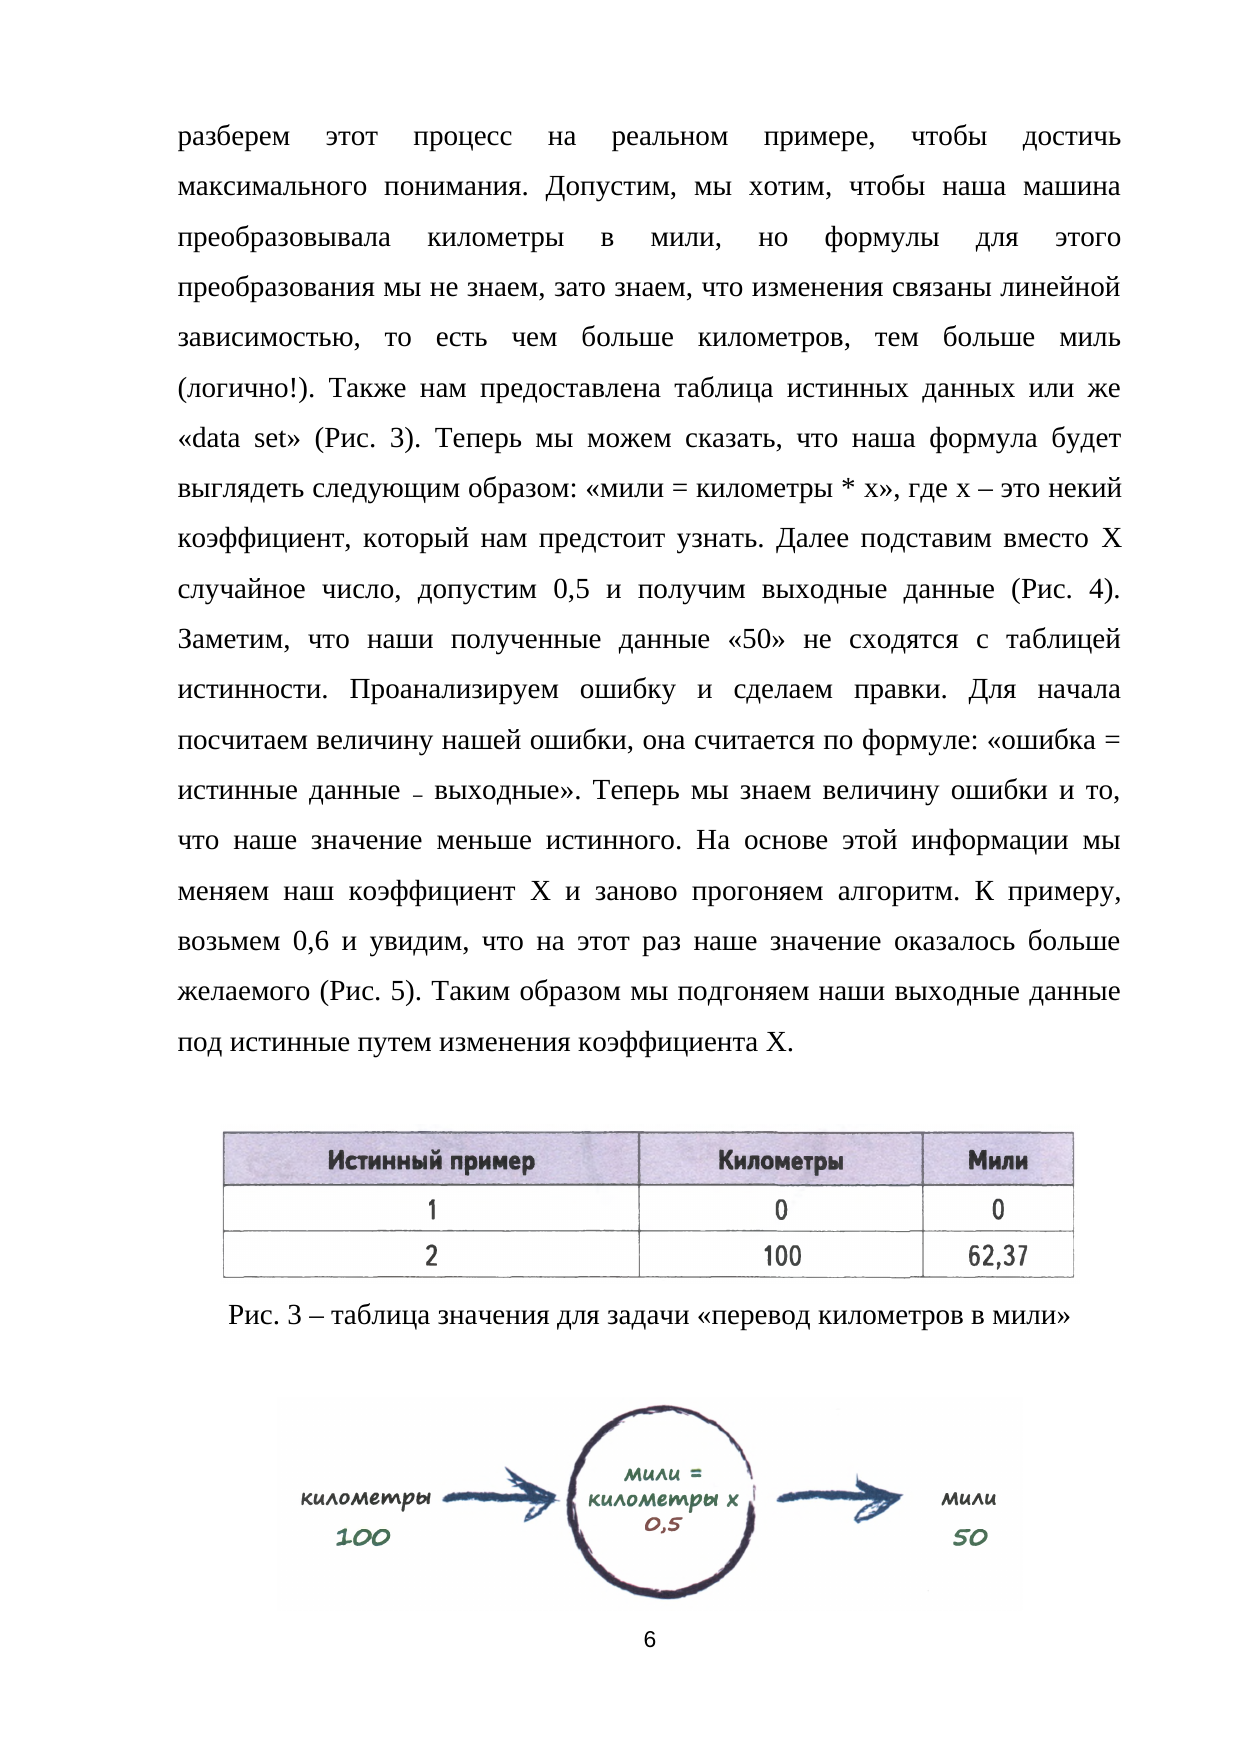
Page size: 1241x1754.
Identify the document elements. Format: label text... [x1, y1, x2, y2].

picture [276, 1397, 1023, 1611]
picture [219, 1124, 1080, 1284]
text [177, 118, 1122, 1057]
text Рис. 3 – таблица значения для задачи «перевод километров в мили» [177, 1297, 1122, 1330]
